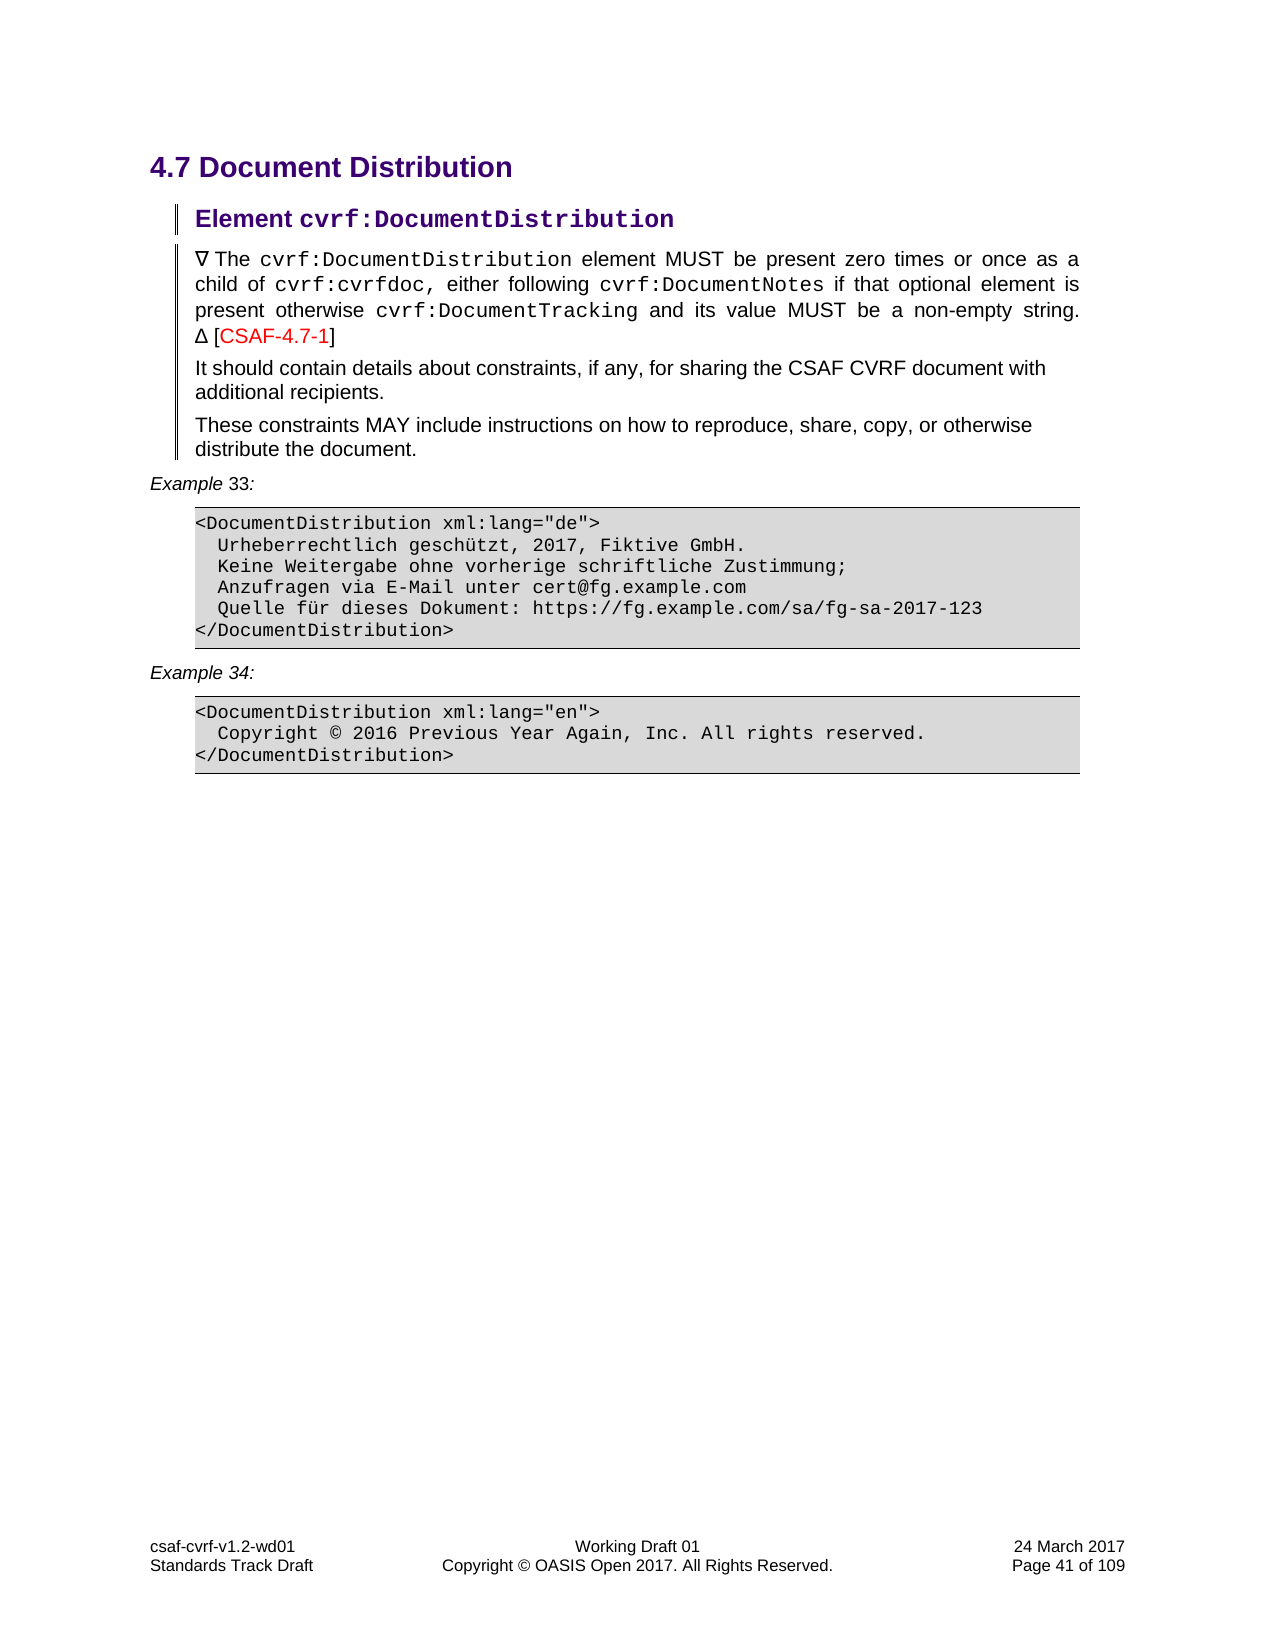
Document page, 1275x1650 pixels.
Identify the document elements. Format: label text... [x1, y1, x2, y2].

text These constraints MAY include instructions on how to reproduce, share, copy, or otherwise distribute the document. [178, 412, 1080, 460]
subtitle Element cvrf:DocumentDistribution [178, 204, 1125, 235]
text It should contain details about constraints, if any, for sharing the CSAF CVRF document with additional recipients. [178, 356, 1080, 404]
text Example 33: [150, 473, 1125, 494]
text Example 34: [150, 661, 1125, 683]
text <DocumentDistribution xml:lang="de"> Urheberrechtlich geschützt, 2017, Fiktive GmbH. Keine Weitergabe ohne vorherige schriftliche Zustimmung; Anzufragen via E-Mail unter cert@fg.example.com Quelle für dieses Dokument: https://fg.example.com/sa/fg-sa-2017-123 </DocumentDistribution> [195, 508, 1080, 648]
text ∇ The cvrf:DocumentDistribution element MUST be present zero times or once as a child of cvrf:cvrfdoc, either following cvrf:DocumentNotes if that optional element is present otherwise cvrf:DocumentTracking and its value MUST be a non-empty string. ∆ [CSAF-4.7-1] [178, 244, 1080, 348]
text <DocumentDistribution xml:lang="en"> Copyright © 2016 Previous Year Again, Inc. All rights reserved. </DocumentDistribution> [195, 697, 1080, 773]
subtitle Document Distribution [150, 150, 1125, 183]
